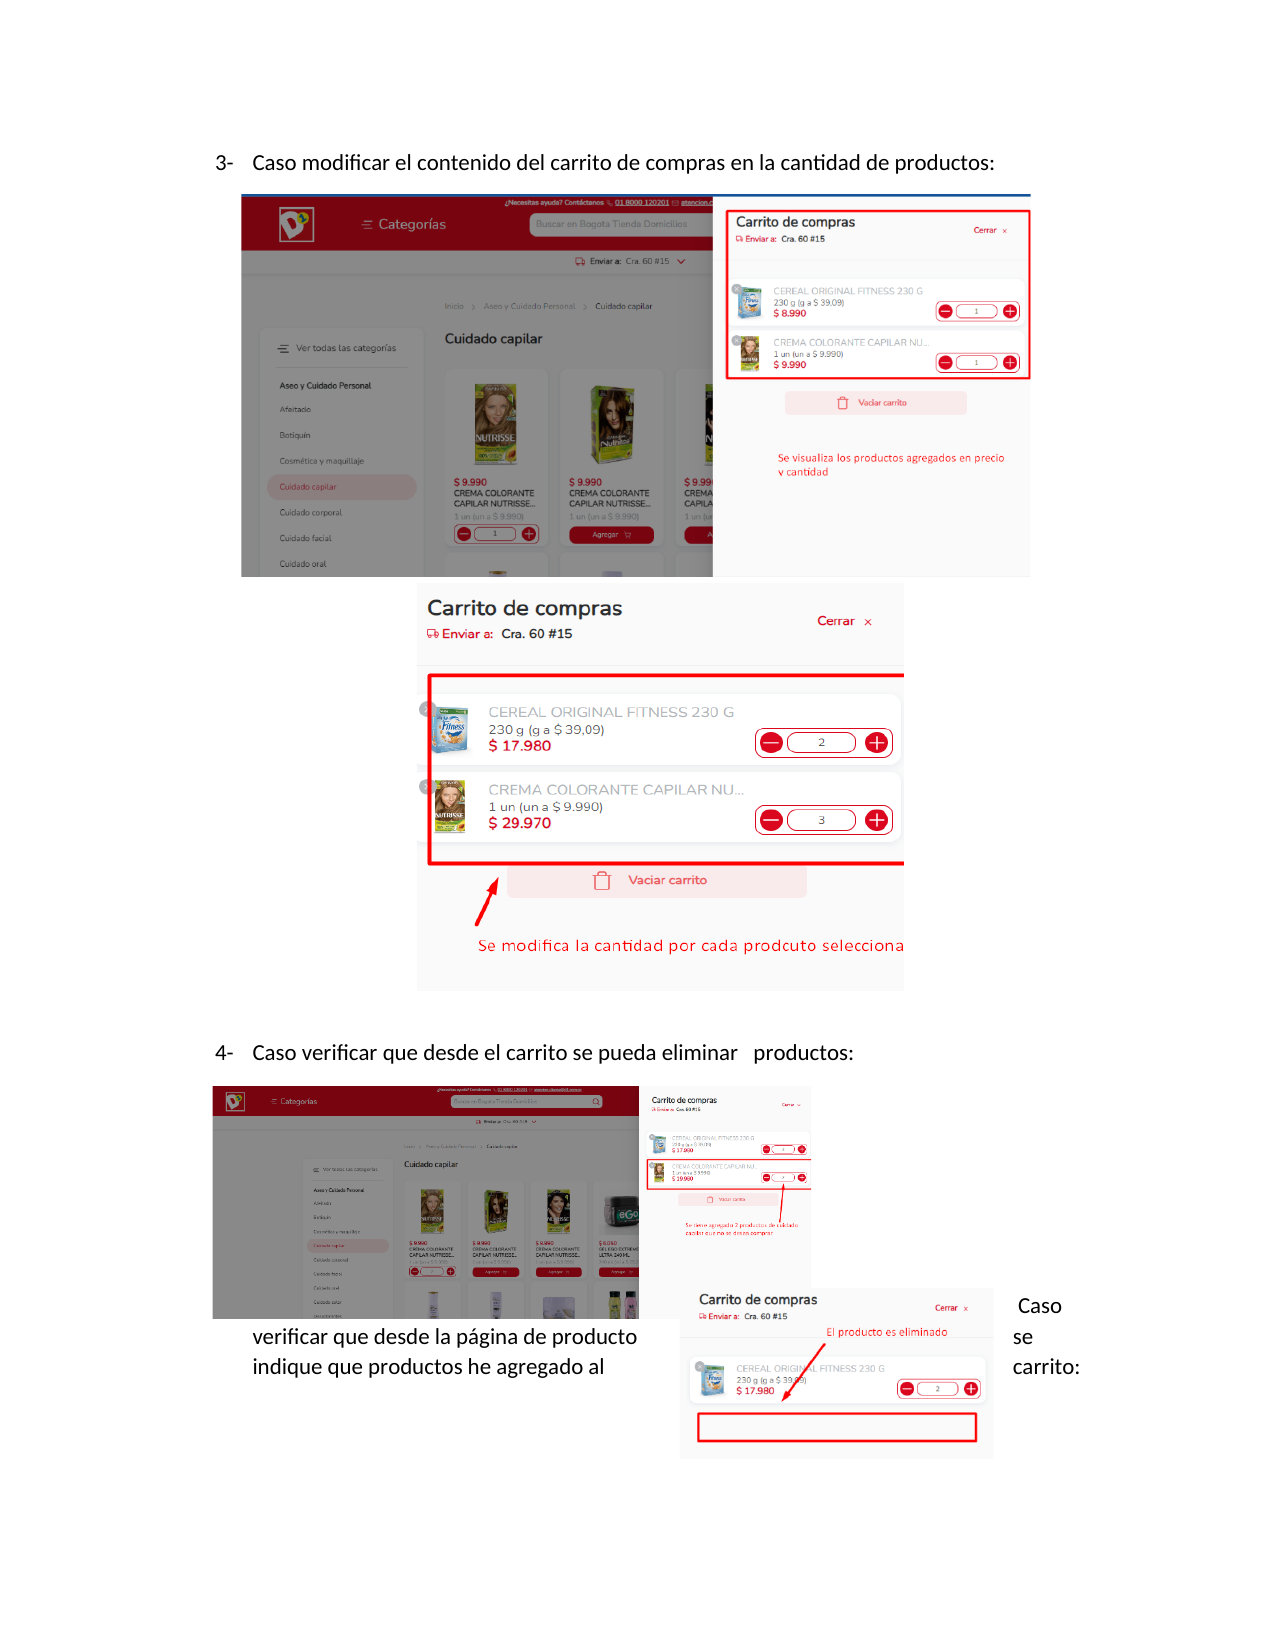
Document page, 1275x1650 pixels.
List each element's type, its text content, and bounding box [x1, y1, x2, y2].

list Caso verificar que desde la página de producto se indique que productos he agregado al carrito: [215, 1318, 678, 1380]
list Caso verificar que desde la página de producto se indique que productos he agregado al carrito: [994, 1292, 1098, 1380]
picture [416, 583, 904, 991]
list Caso verificar que desde el carrito se pueda eliminar productos: [215, 1038, 1098, 1066]
picture [240, 194, 1031, 576]
list Caso modificar el contenido del carrito de compras en la cantidad de productos: [215, 148, 1098, 176]
picture [211, 1086, 994, 1458]
